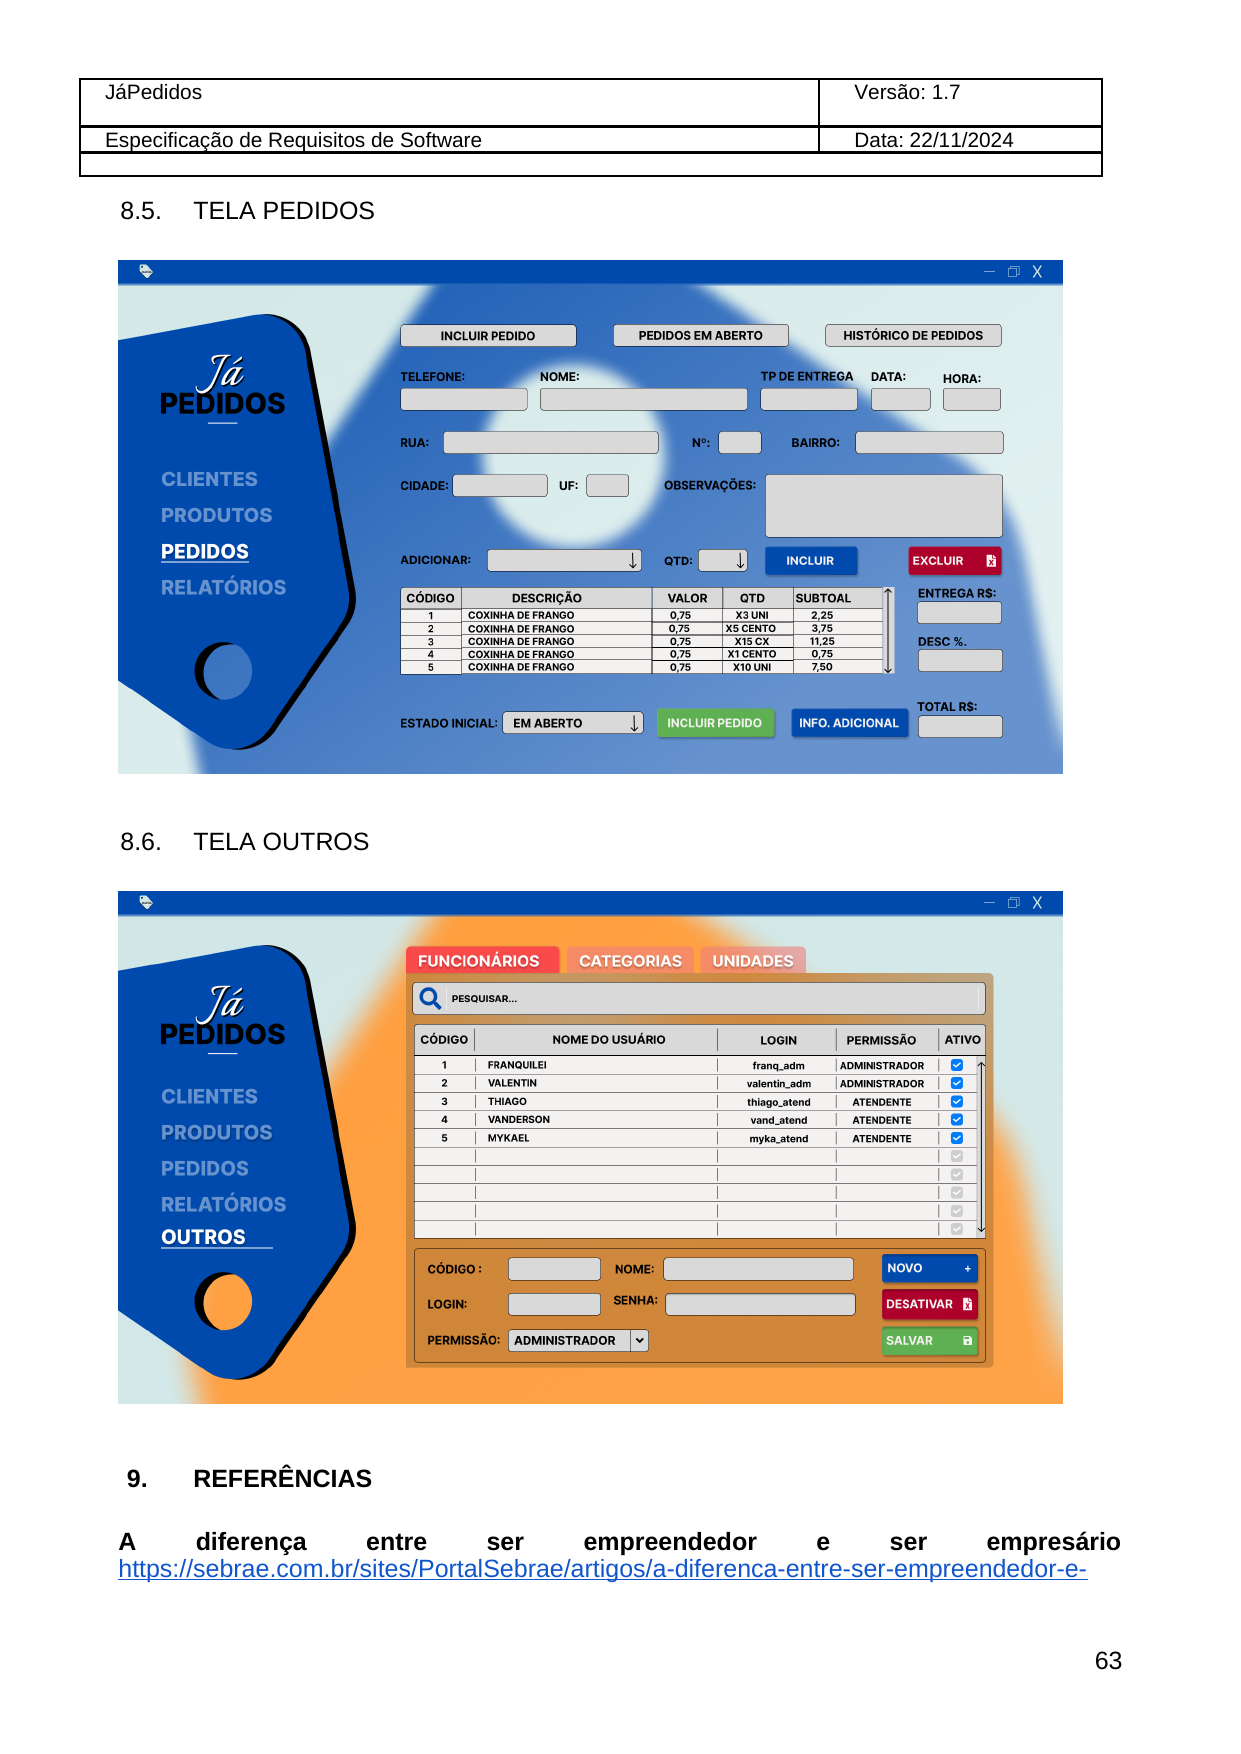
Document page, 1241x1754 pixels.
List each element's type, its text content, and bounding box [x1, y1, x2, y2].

picture [118, 260, 1063, 774]
subtitle TELA OUTROS [118, 827, 1122, 855]
subtitle REFERÊNCIAS [118, 1464, 1122, 1492]
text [118, 1528, 1122, 1583]
picture [118, 891, 1063, 1404]
subtitle TELA PEDIDOS [118, 147, 1122, 225]
